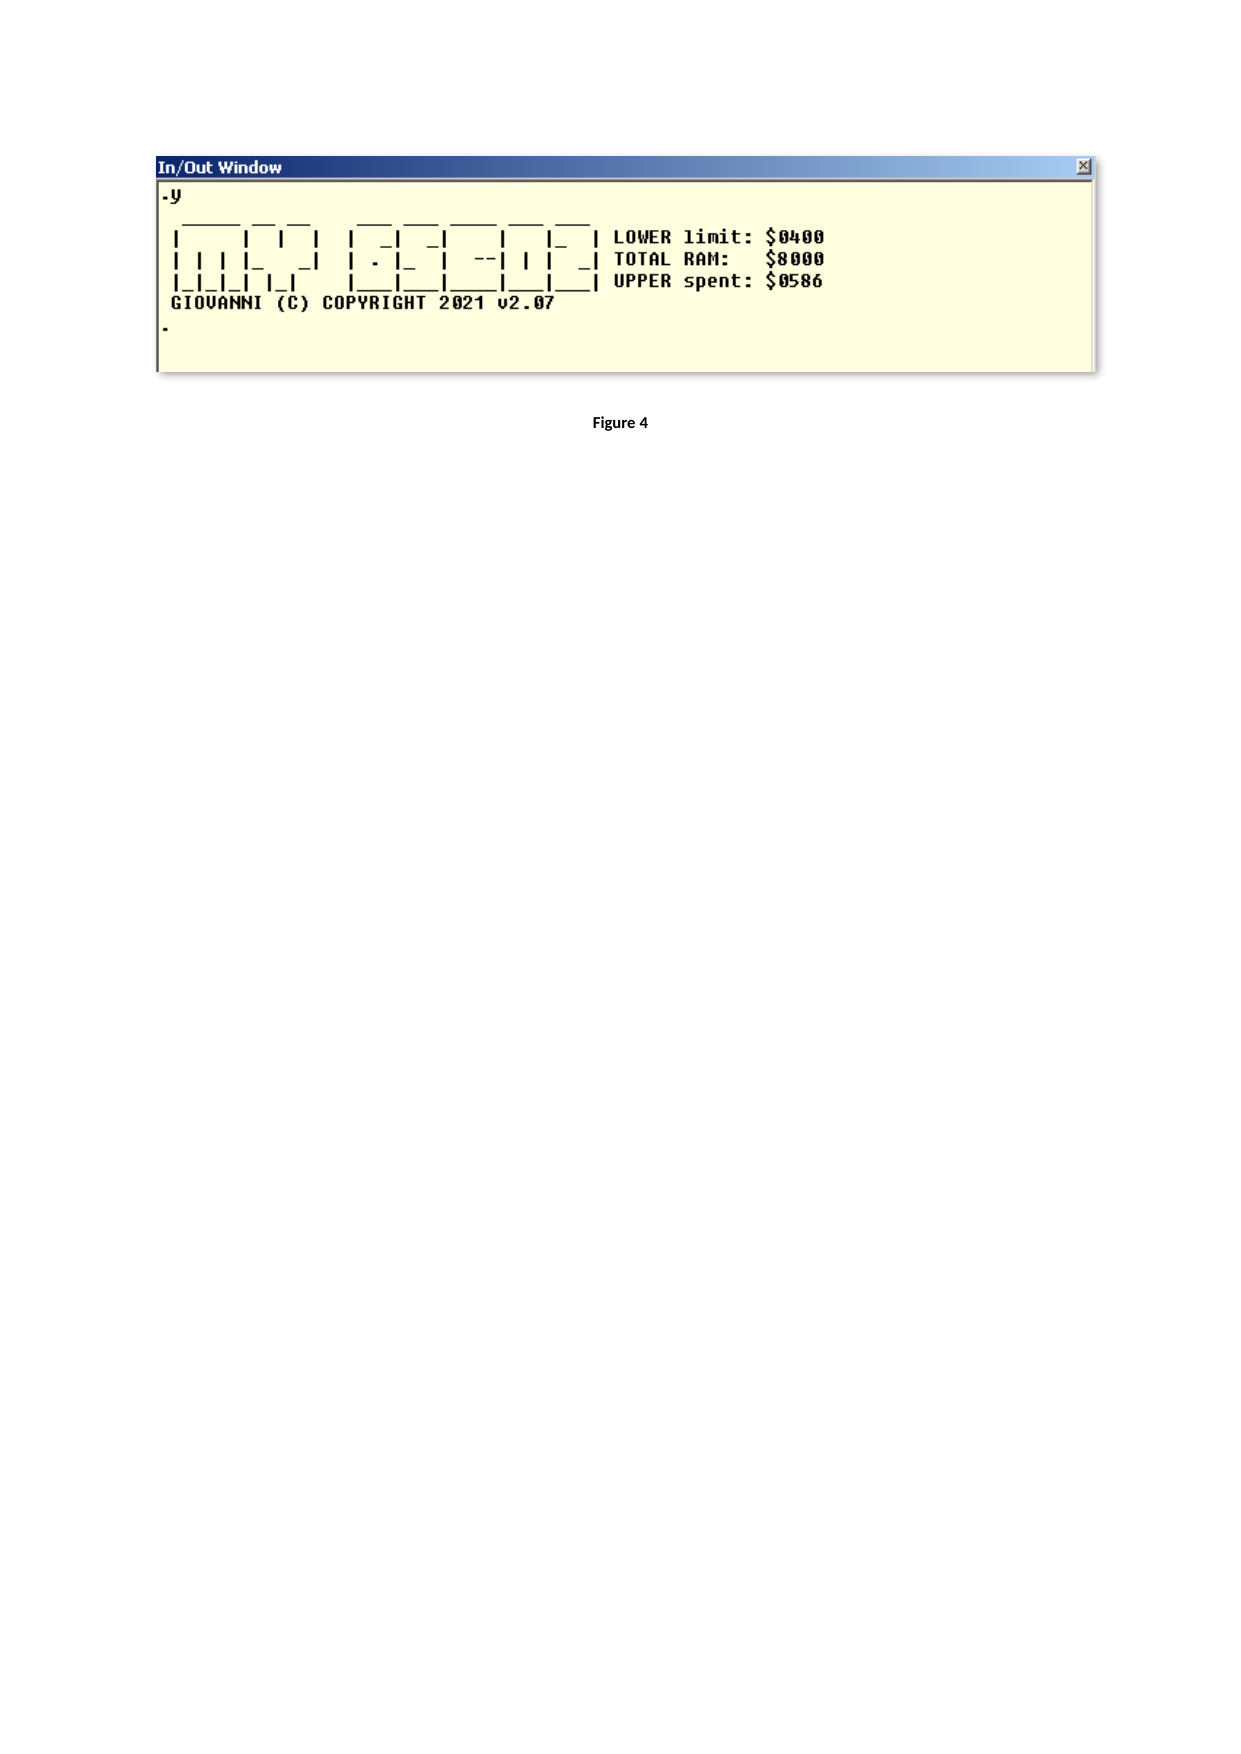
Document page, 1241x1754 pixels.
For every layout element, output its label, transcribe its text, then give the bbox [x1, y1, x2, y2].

picture [156, 156, 1096, 372]
